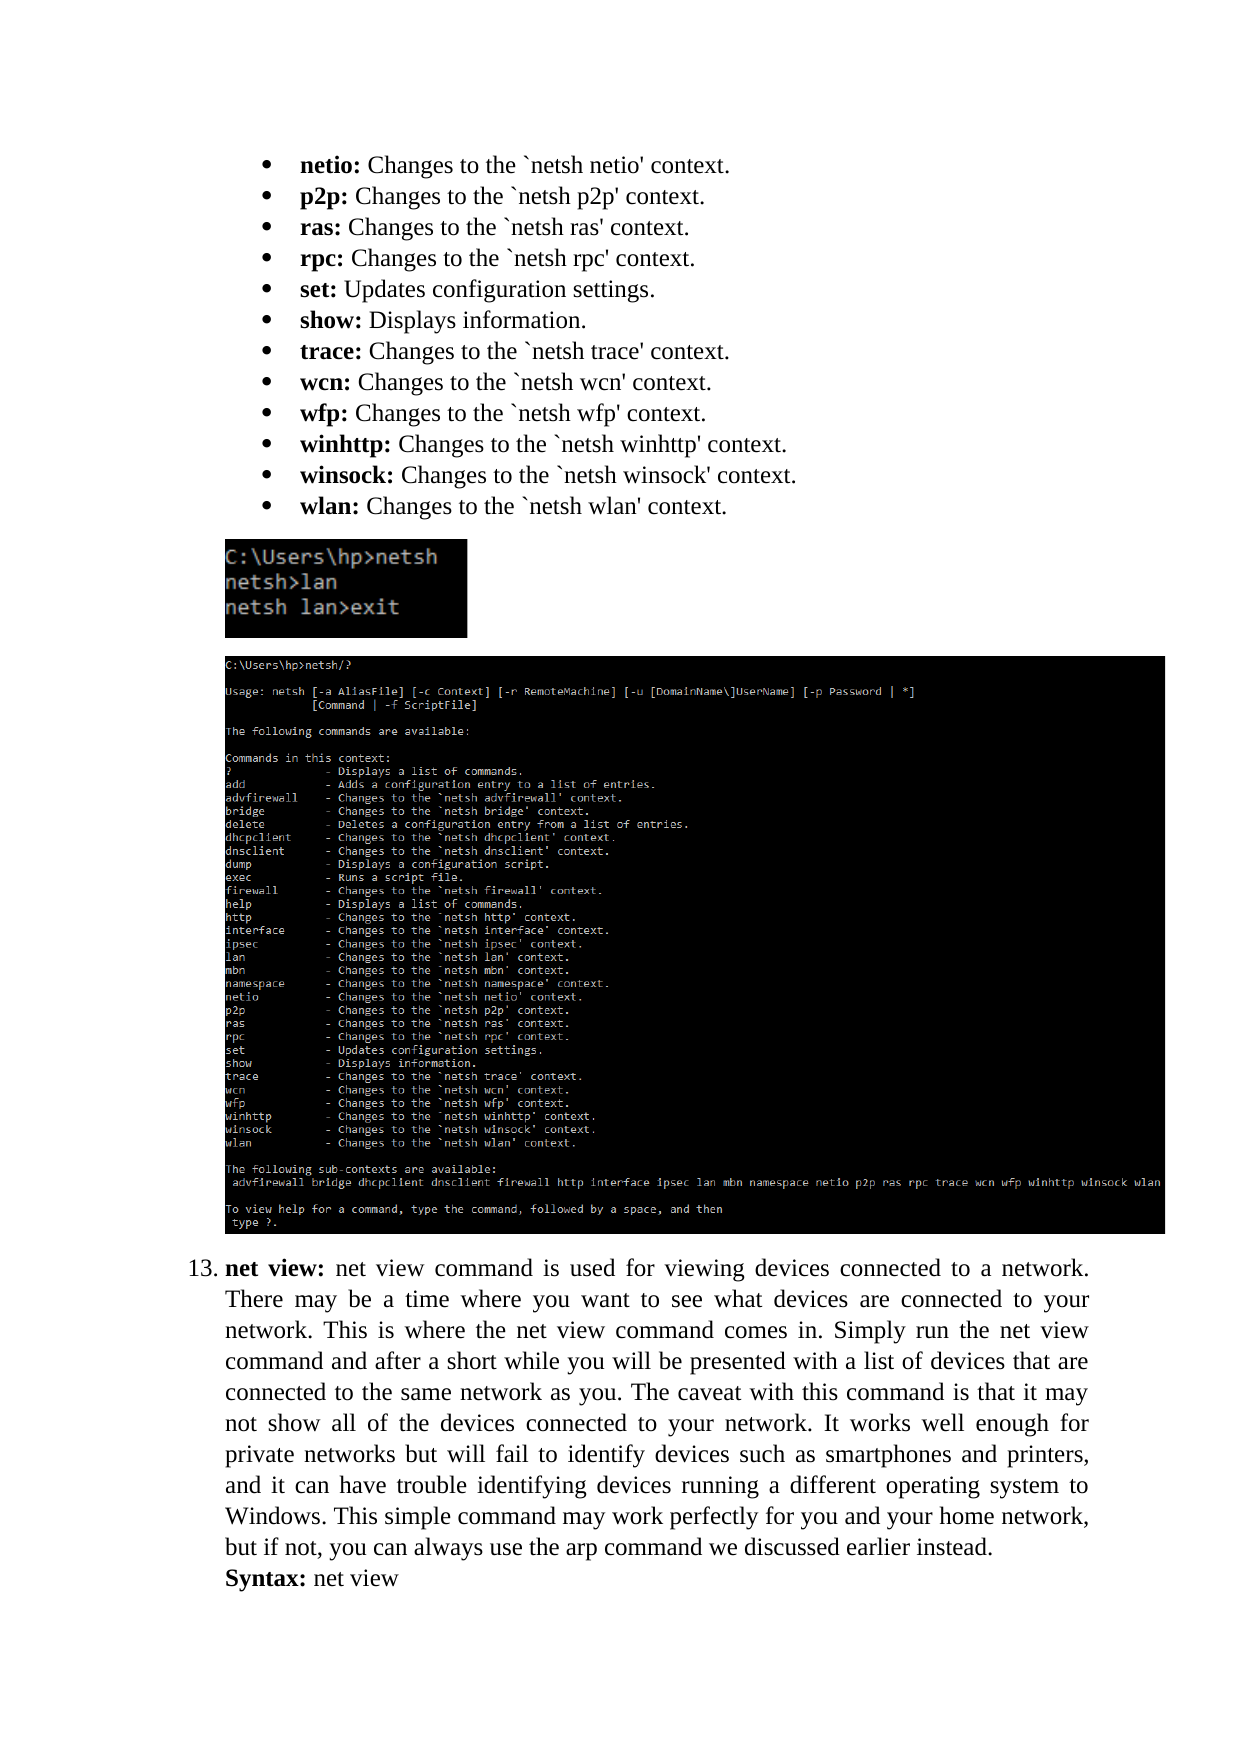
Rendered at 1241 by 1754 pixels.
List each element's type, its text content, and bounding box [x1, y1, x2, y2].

list wlan: Changes to the `netsh wlan' context. [262, 491, 1090, 520]
list Syntax: net view [225, 1563, 1090, 1592]
list p2p: Changes to the `netsh p2p' context. [262, 181, 1090, 210]
list set: Updates configuration settings. [262, 274, 1090, 303]
list winsock: Changes to the `netsh winsock' context. [262, 460, 1090, 489]
list net view: net view command is used for viewing devices connected to a network. There may be a time where you want to see what devices are connected to your network. This is where the net view command comes in. Simply run the net view command and after a short while you will be presented with a list of devices that are connected to the same network as you. The caveat with this command is that it may not show all of the devices connected to your network. It works well enough for private networks but will fail to identify devices such as smartphones and printers, and it can have trouble identifying devices running a different operating system to Windows. This simple command may work perfectly for you and your home network, but if not, you can always use the arp command we discussed earlier instead. [187, 1253, 1090, 1561]
list netio: Changes to the `netsh netio' context. [262, 150, 1090, 179]
list rpc: Changes to the `netsh rpc' context. [262, 243, 1090, 272]
picture [225, 656, 1166, 1234]
picture [225, 539, 468, 638]
list winhttp: Changes to the `netsh winhttp' context. [262, 429, 1090, 458]
list wfp: Changes to the `netsh wfp' context. [262, 398, 1090, 427]
list wcn: Changes to the `netsh wcn' context. [262, 367, 1090, 396]
list show: Displays information. [262, 305, 1090, 334]
list ras: Changes to the `netsh ras' context. [262, 212, 1090, 241]
list trace: Changes to the `netsh trace' context. [262, 336, 1090, 365]
